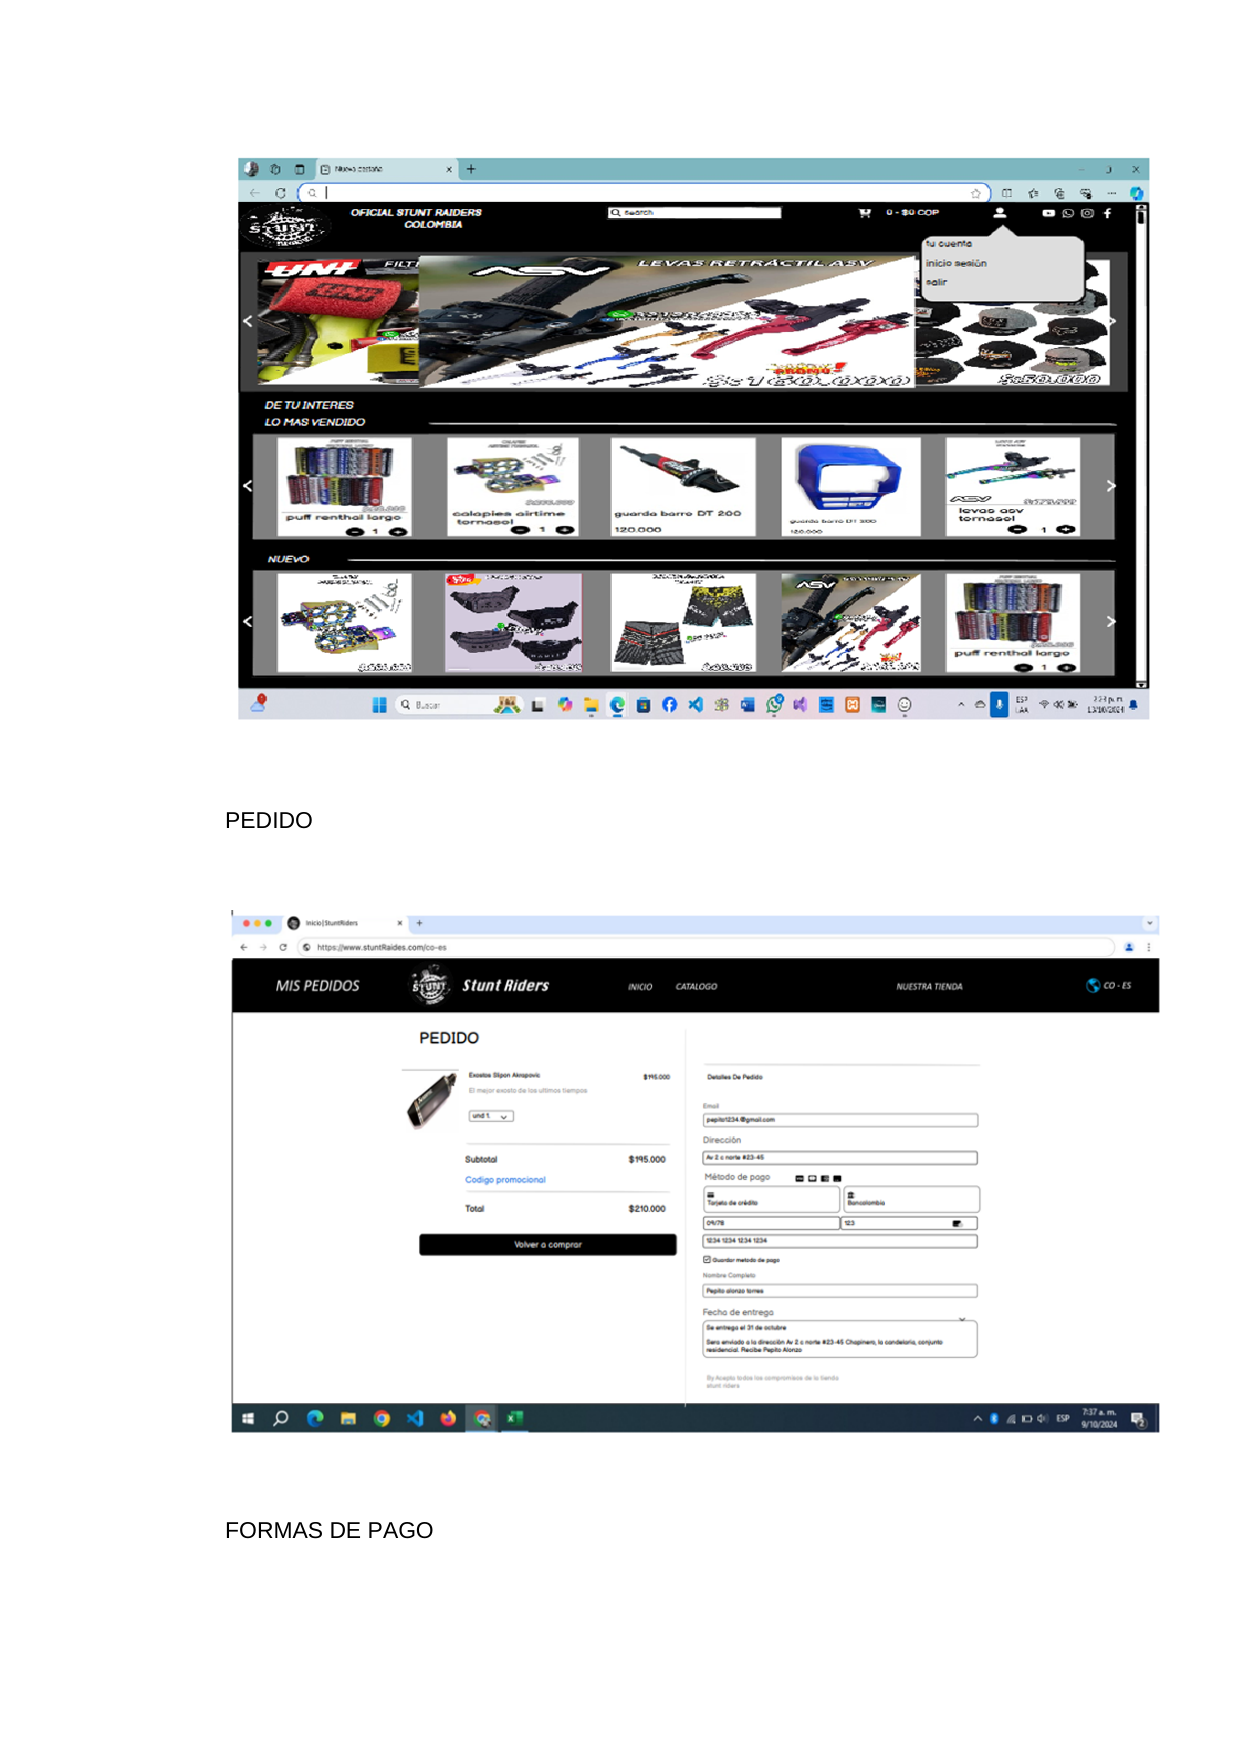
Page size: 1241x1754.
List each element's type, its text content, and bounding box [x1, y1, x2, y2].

picture [225, 150, 1166, 731]
text PEDIDO [150, 807, 1090, 833]
text FORMAS DE PAGO [150, 1517, 1090, 1544]
picture [225, 910, 1166, 1442]
